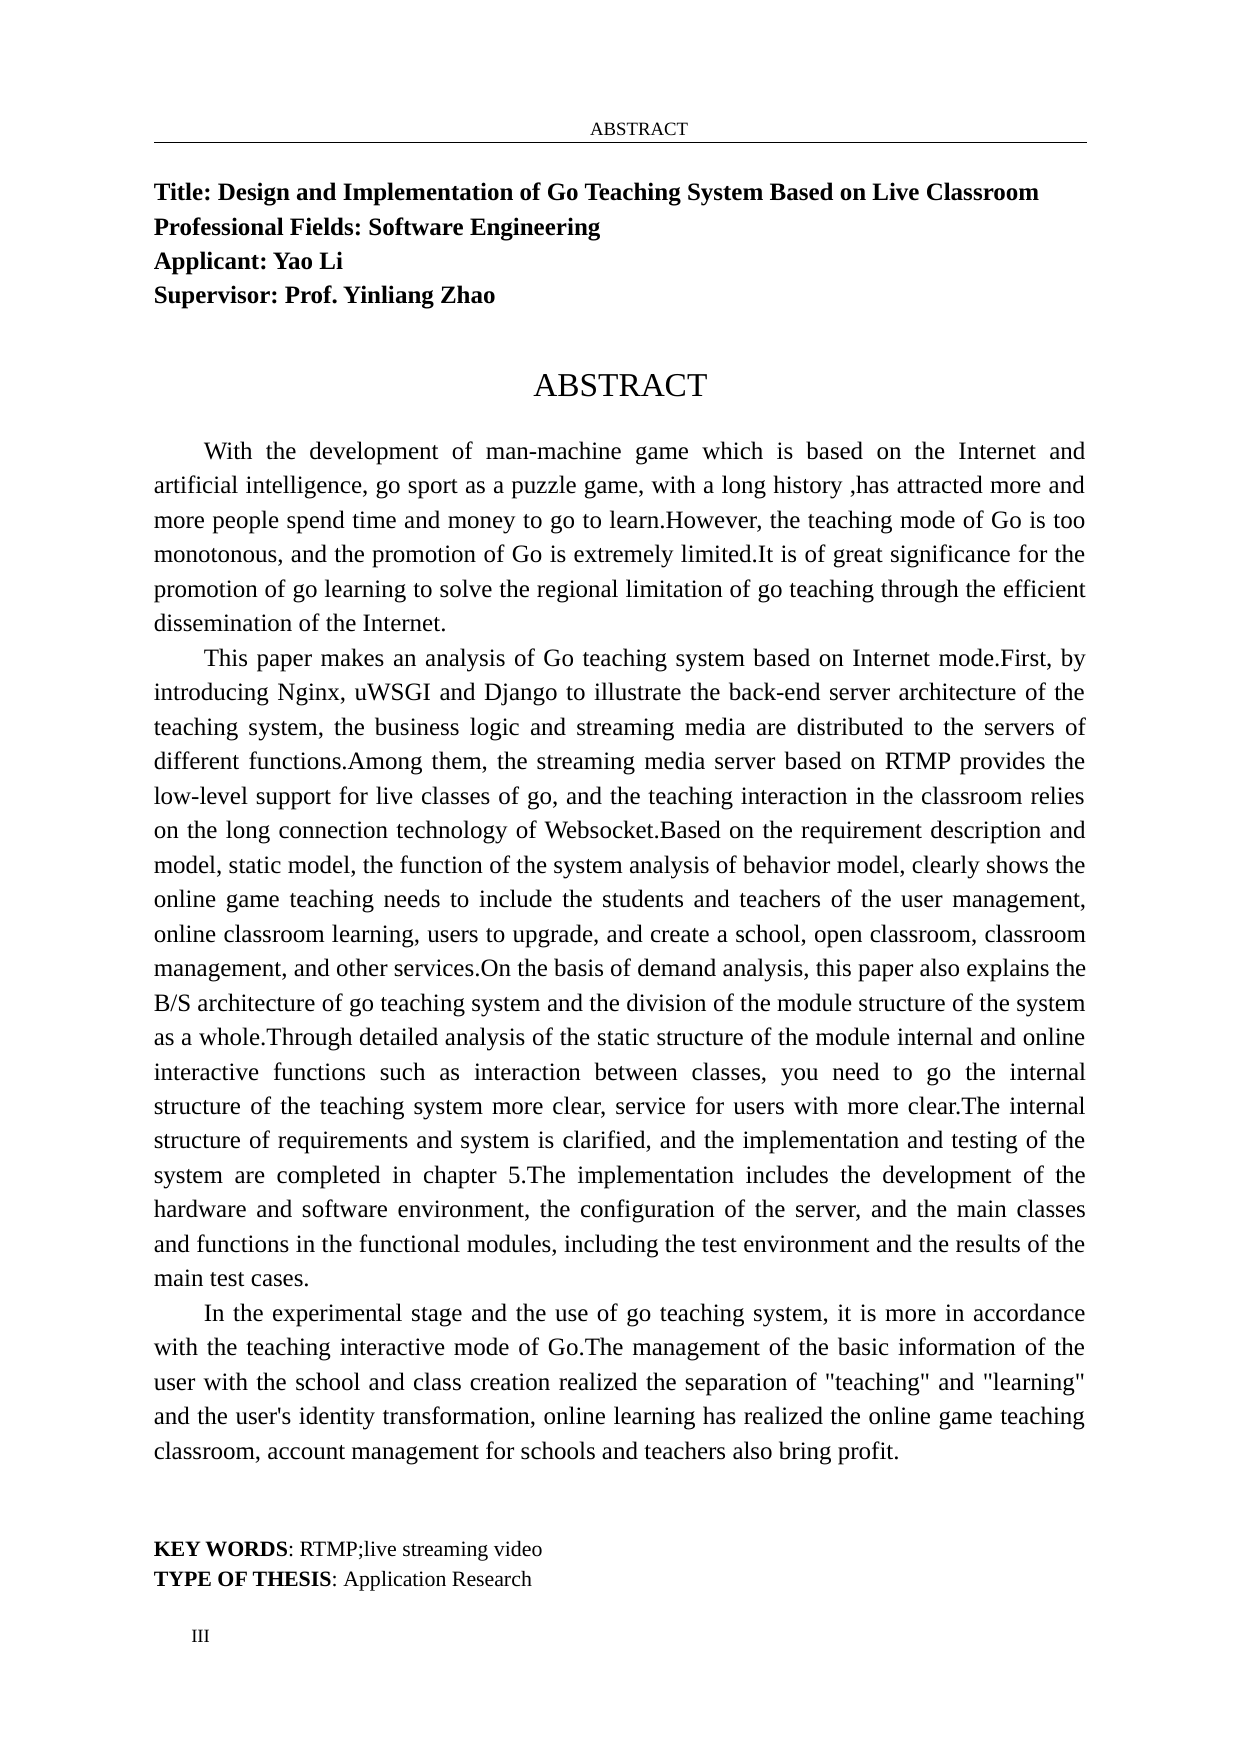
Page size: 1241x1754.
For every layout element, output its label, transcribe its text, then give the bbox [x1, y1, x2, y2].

text ABSTRACT [153, 365, 1087, 403]
text TYPE OF THESIS: Application Research [153, 1566, 1087, 1591]
text Applicant: Yao Li [153, 246, 1087, 275]
text With the development of man-machine game which is based on the Internet and artificial intelligence, go sport as a puzzle game, with a long history ,has attracted more and more people spend time and money to go to learn.However, the teaching mode of Go is too monotonous, and the promotion of Go is extremely limited.It is of great significance for the promotion of go learning to solve the regional limitation of go teaching through the efficient dissemination of the Internet. [153, 436, 1087, 637]
text Supervisor: Prof. Yinliang Zhao [153, 281, 1087, 309]
text This paper makes an analysis of Go teaching system based on Internet mode.First, by introducing Nginx, uWSGI and Django to illustrate the back-end server architecture of the teaching system, the business logic and streaming media are distributed to the servers of different functions.Among them, the streaming media server based on RTMP provides the low-level support for live classes of go, and the teaching interaction in the classroom relies on the long connection technology of Websocket.Based on the requirement description and model, static model, the function of the system analysis of behavior model, clearly shows the online game teaching needs to include the students and teachers of the user management, online classroom learning, users to upgrade, and create a school, open classroom, classroom management, and other services.On the basis of demand analysis, this paper also explains the B/S architecture of go teaching system and the division of the module structure of the system as a whole.Through detailed analysis of the static structure of the module internal and online interactive functions such as interaction between classes, you need to go the internal structure of the teaching system more clear, service for users with more clear.The internal structure of requirements and system is clarified, and the implementation and testing of the system are completed in chapter 5.The implementation includes the development of the hardware and software environment, the configuration of the server, and the main classes and functions in the functional modules, including the test environment and the results of the main test cases. [153, 643, 1087, 1292]
text Title: Design and Implementation of Go Teaching System Based on Live Classroom [153, 177, 1087, 206]
text Professional Fields: Software Engineering [153, 212, 1087, 240]
text KEY WORDS: RTMP;live streaming video [153, 1536, 1087, 1561]
text In the experimental stage and the use of go teaching system, it is more in accordance with the teaching interactive mode of Go.The management of the basic information of the user with the school and class creation realized the separation of "teaching" and "learning" and the user's identity transformation, online learning has realized the online game teaching classroom, account management for schools and teachers also bring profit. [153, 1298, 1087, 1465]
